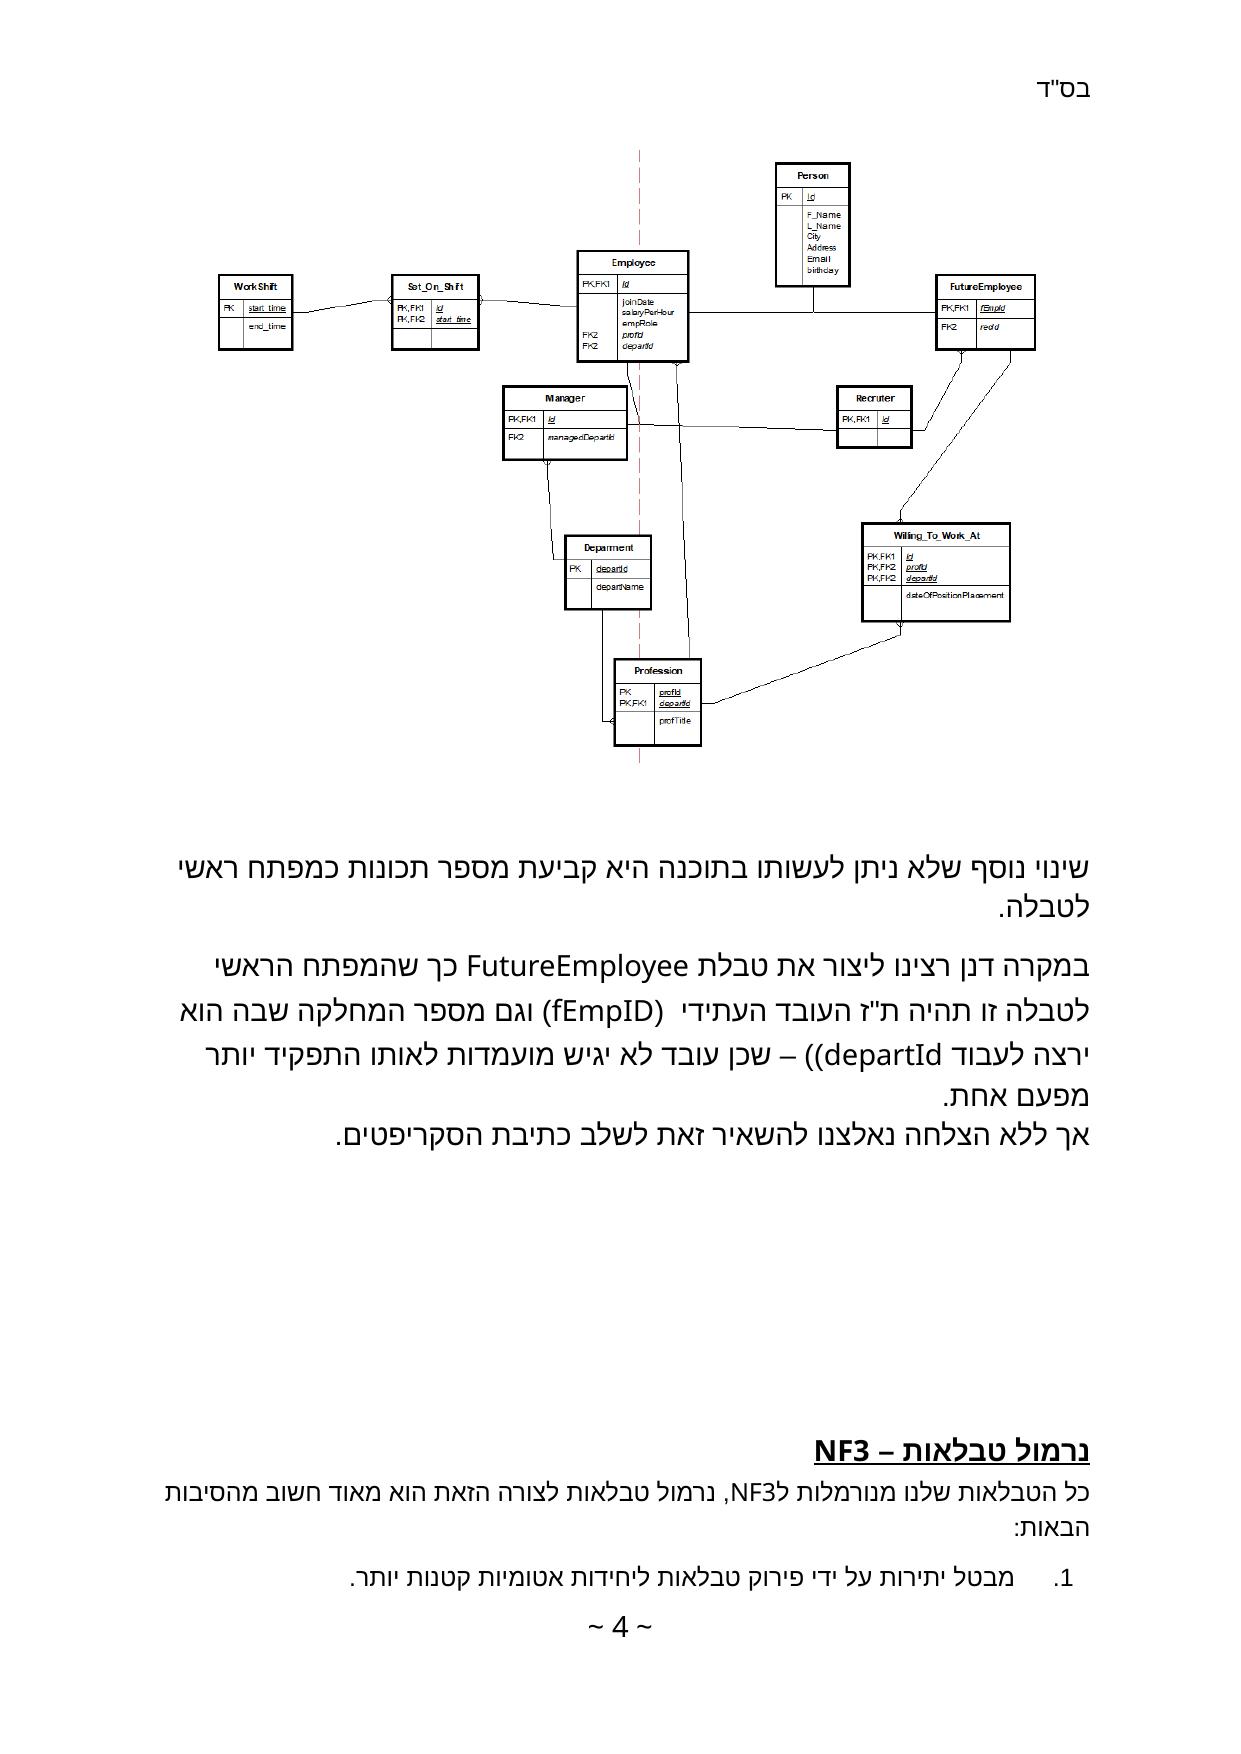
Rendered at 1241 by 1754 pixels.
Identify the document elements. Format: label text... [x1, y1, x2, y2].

list מבטל יתירות על ידי פירוק טבלאות ליחידות אטומיות קטנות יותר. [150, 1562, 1053, 1591]
text במקרה דנן רצינו ליצור את טבלת FutureEmployee כך שהמפתח הראשי לטבלה זו תהיה ת"ז העובד העתידי (fEmpID) וגם מספר המחלקה שבה הוא ירצה לעבוד departId)) – שכן עובד לא יגיש מועמדות לאותו התפקיד יותר מפעם אחת. אך ללא הצלחה נאלצנו להשאיר זאת לשלב כתיבת הסקריפטים. [150, 945, 1090, 1151]
picture [150, 150, 1090, 768]
text נרמול טבלאות – NF3 כל הטבלאות שלנו מנורמלות לNF3, נרמול טבלאות לצורה הזאת הוא מאוד חשוב מהסיבות הבאות: [150, 1431, 1090, 1542]
text שינוי נוסף שלא ניתן לעשותו בתוכנה היא קביעת מספר תכונות כמפתח ראשי לטבלה. [150, 851, 1090, 923]
